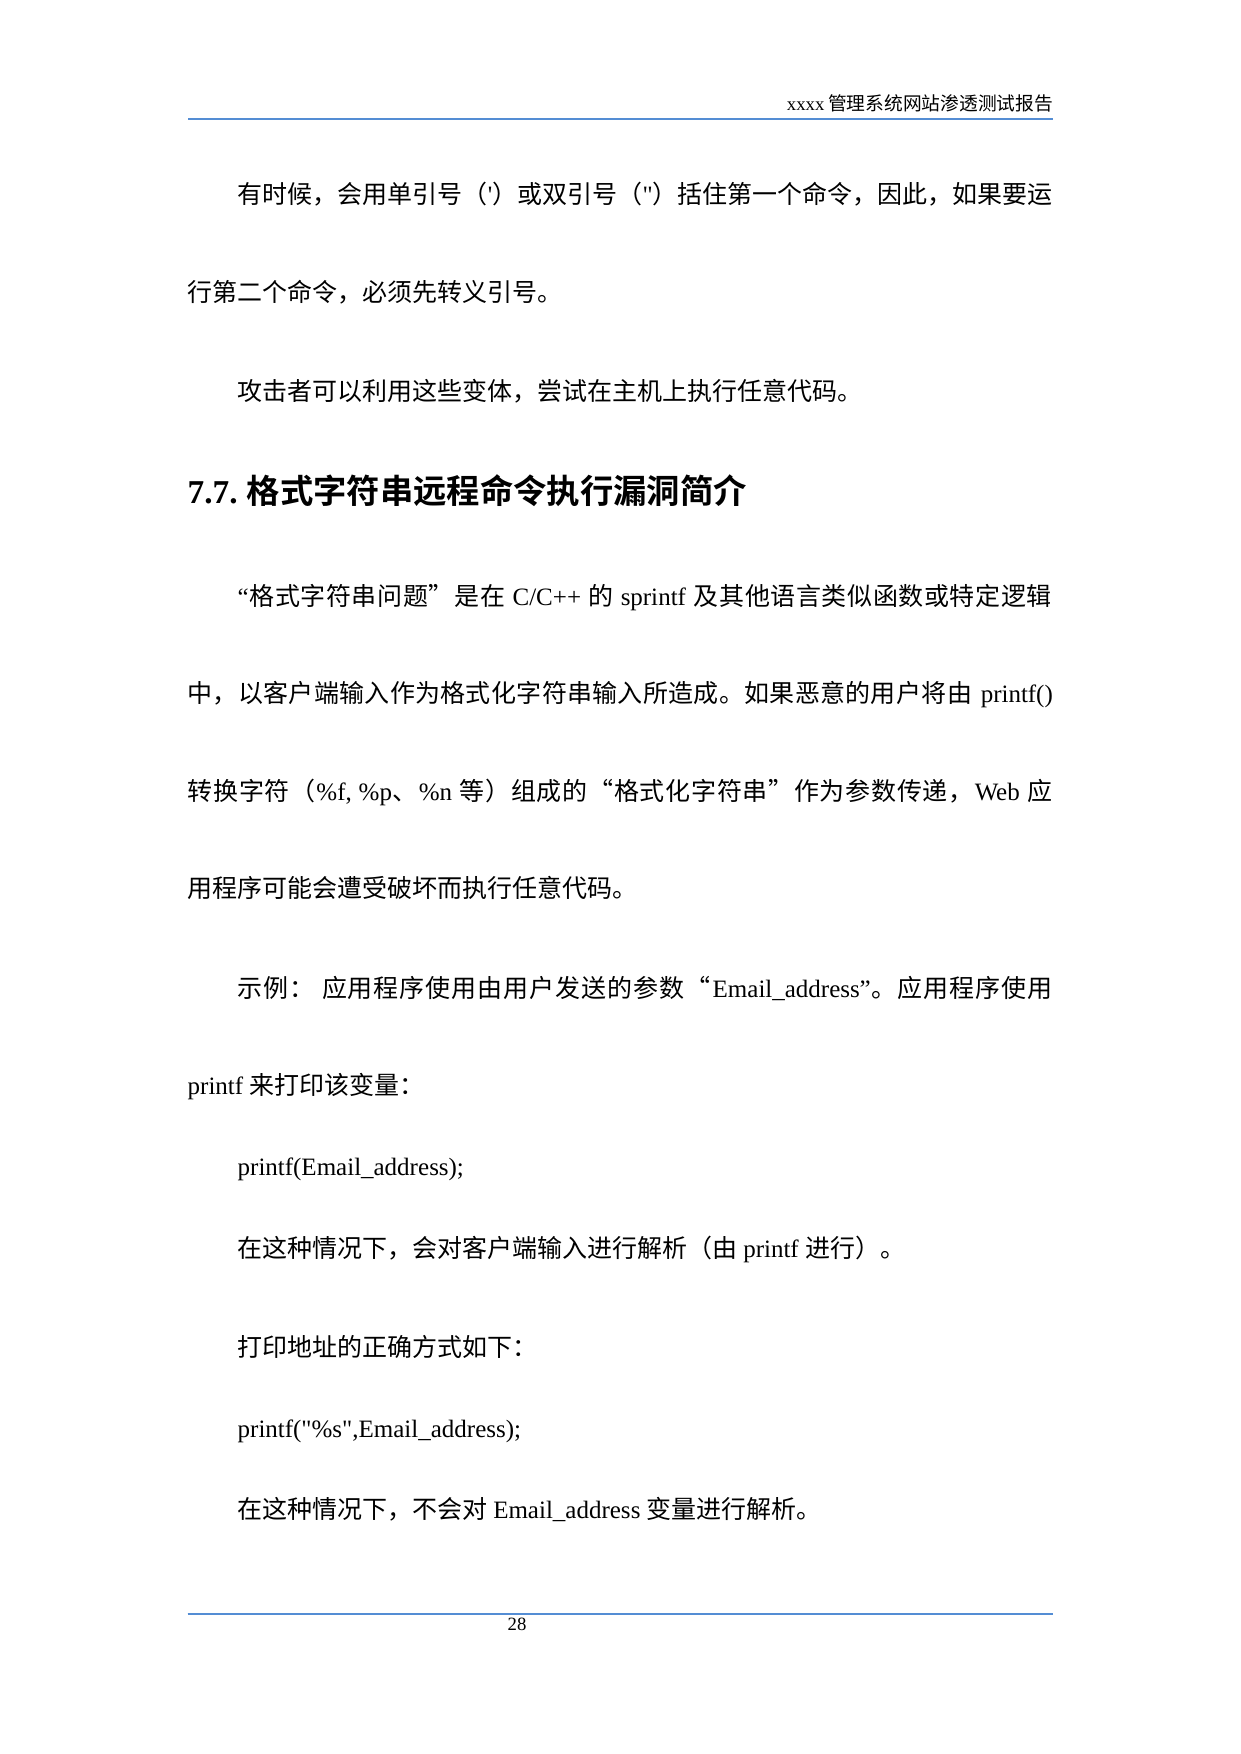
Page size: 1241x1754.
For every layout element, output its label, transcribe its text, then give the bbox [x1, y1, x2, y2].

text printf(Email_address); [187, 1151, 1053, 1183]
text 格式字符串远程命令执行漏洞简介 [187, 456, 1053, 521]
text 有时候，会用单引号（'）或双引号（"）括住第一个命令，因此，如果要运行第二个命令，必须先转义引号。 [187, 160, 1053, 323]
text 在这种情况下，不会对 Email_address 变量进行解析。 [187, 1476, 1053, 1541]
text 打印地址的正确方式如下： [187, 1313, 1053, 1378]
text 在这种情况下，会对客户端输入进行解析（由 printf 进行）。 [187, 1214, 1053, 1279]
text “格式字符串问题”是在 C/C++ 的 sprintf 及其他语言类似函数或特定逻辑中，以客户端输入作为格式化字符串输入所造成。如果恶意的用户将由 printf() 转换字符（%f, %p、%n 等）组成的“格式化字符串”作为参数传递，Web 应用程序可能会遭受破坏而执行任意代码。 [187, 562, 1053, 919]
text printf("%s",Email_address); [187, 1412, 1053, 1445]
text 示例： 应用程序使用由用户发送的参数“Email_address”。应用程序使用 printf 来打印该变量： [187, 954, 1053, 1116]
text 攻击者可以利用这些变体，尝试在主机上执行任意代码。 [187, 357, 1053, 422]
